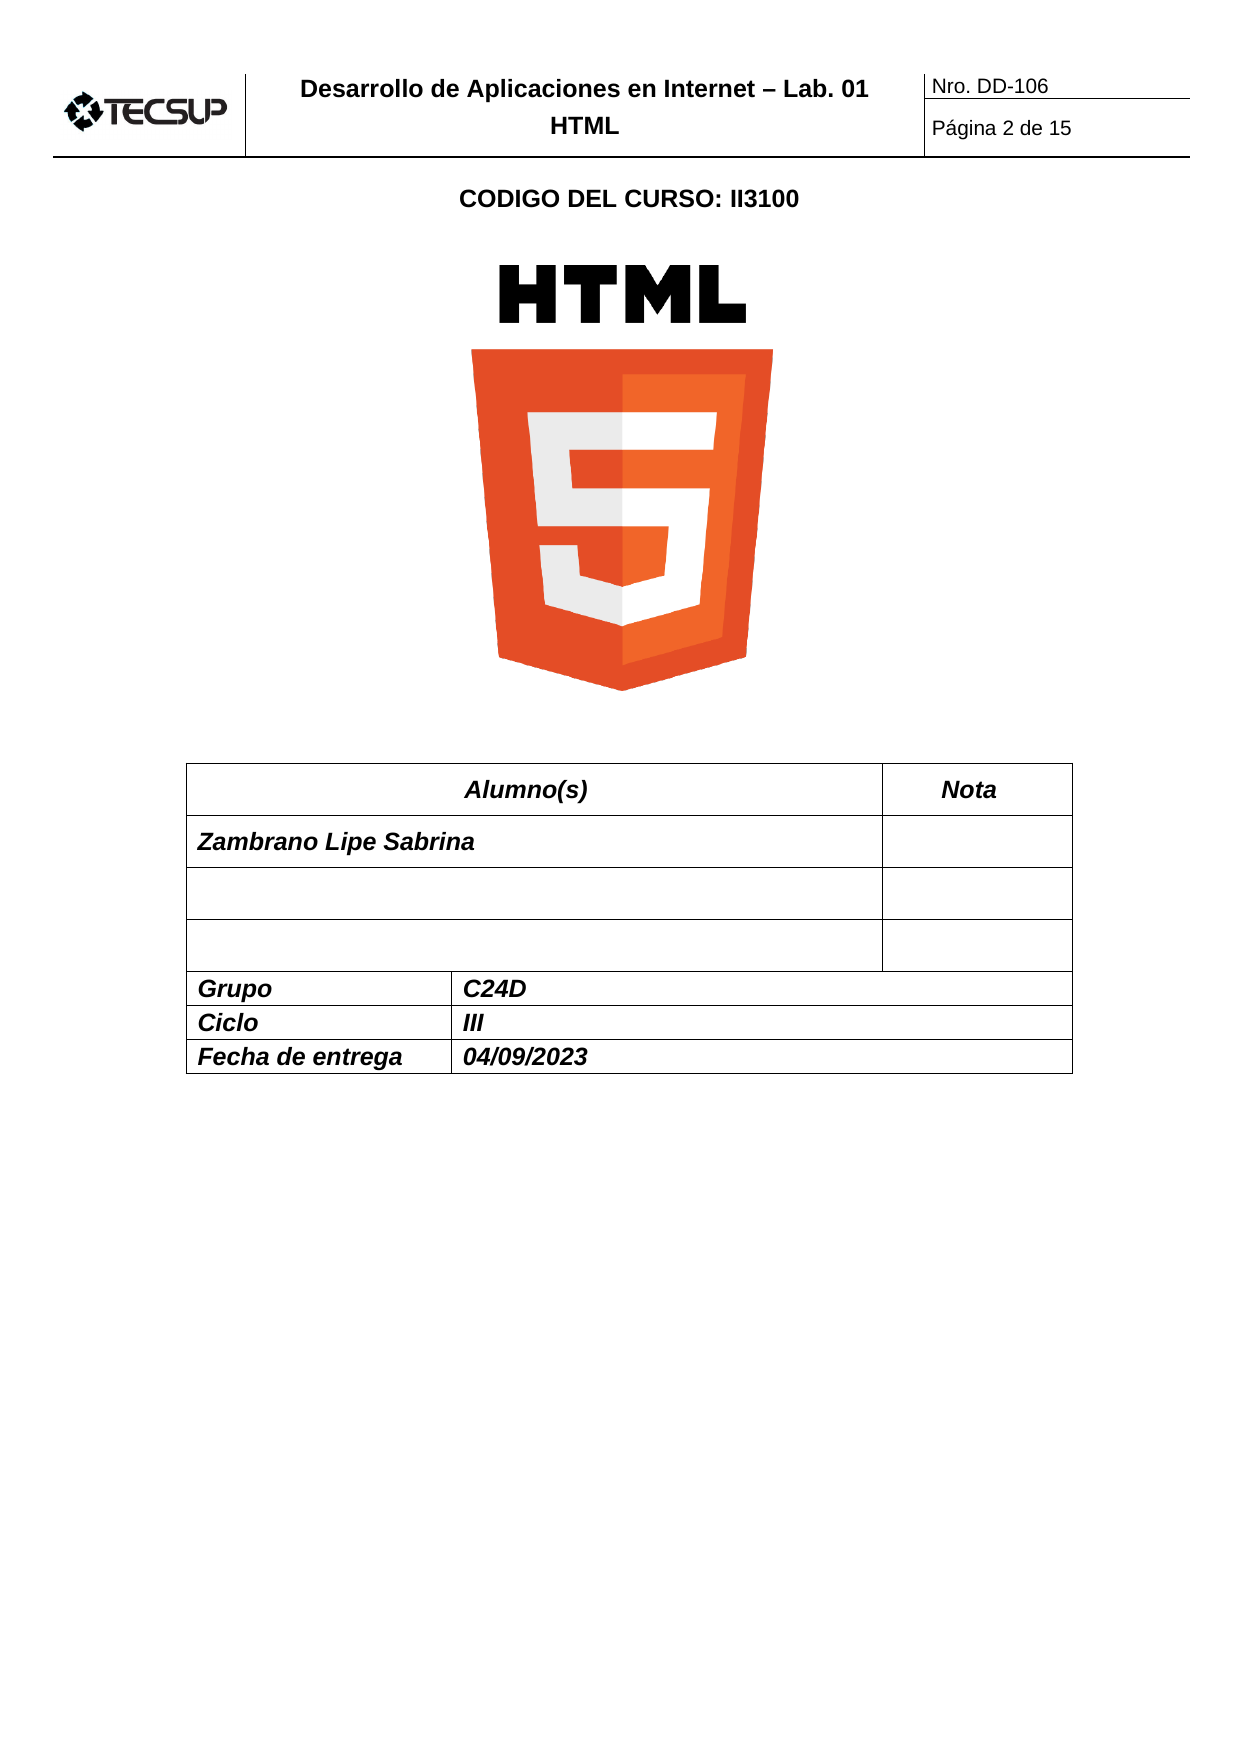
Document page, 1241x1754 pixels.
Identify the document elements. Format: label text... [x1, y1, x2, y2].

table_cell [883, 816, 1072, 867]
table_cell [883, 868, 1072, 919]
table_cell Ciclo [187, 1006, 451, 1039]
table_cell [187, 868, 882, 919]
picture [60, 90, 232, 140]
table_header Nota [883, 764, 1072, 815]
table_cell III [452, 1006, 1072, 1039]
table_cell Grupo [187, 972, 451, 1005]
table_cell Fecha de entrega [187, 1040, 451, 1073]
table_cell C24D [452, 972, 1072, 1005]
table_cell 04/09/2023 [452, 1040, 1072, 1073]
table_header Alumno(s) [187, 764, 882, 815]
table_cell Zambrano Lipe Sabrina [187, 816, 882, 867]
table_cell [883, 920, 1072, 971]
text CODIGO DEL CURSO: II3100 [112, 184, 1146, 213]
table_cell [187, 920, 882, 971]
picture [409, 265, 835, 691]
